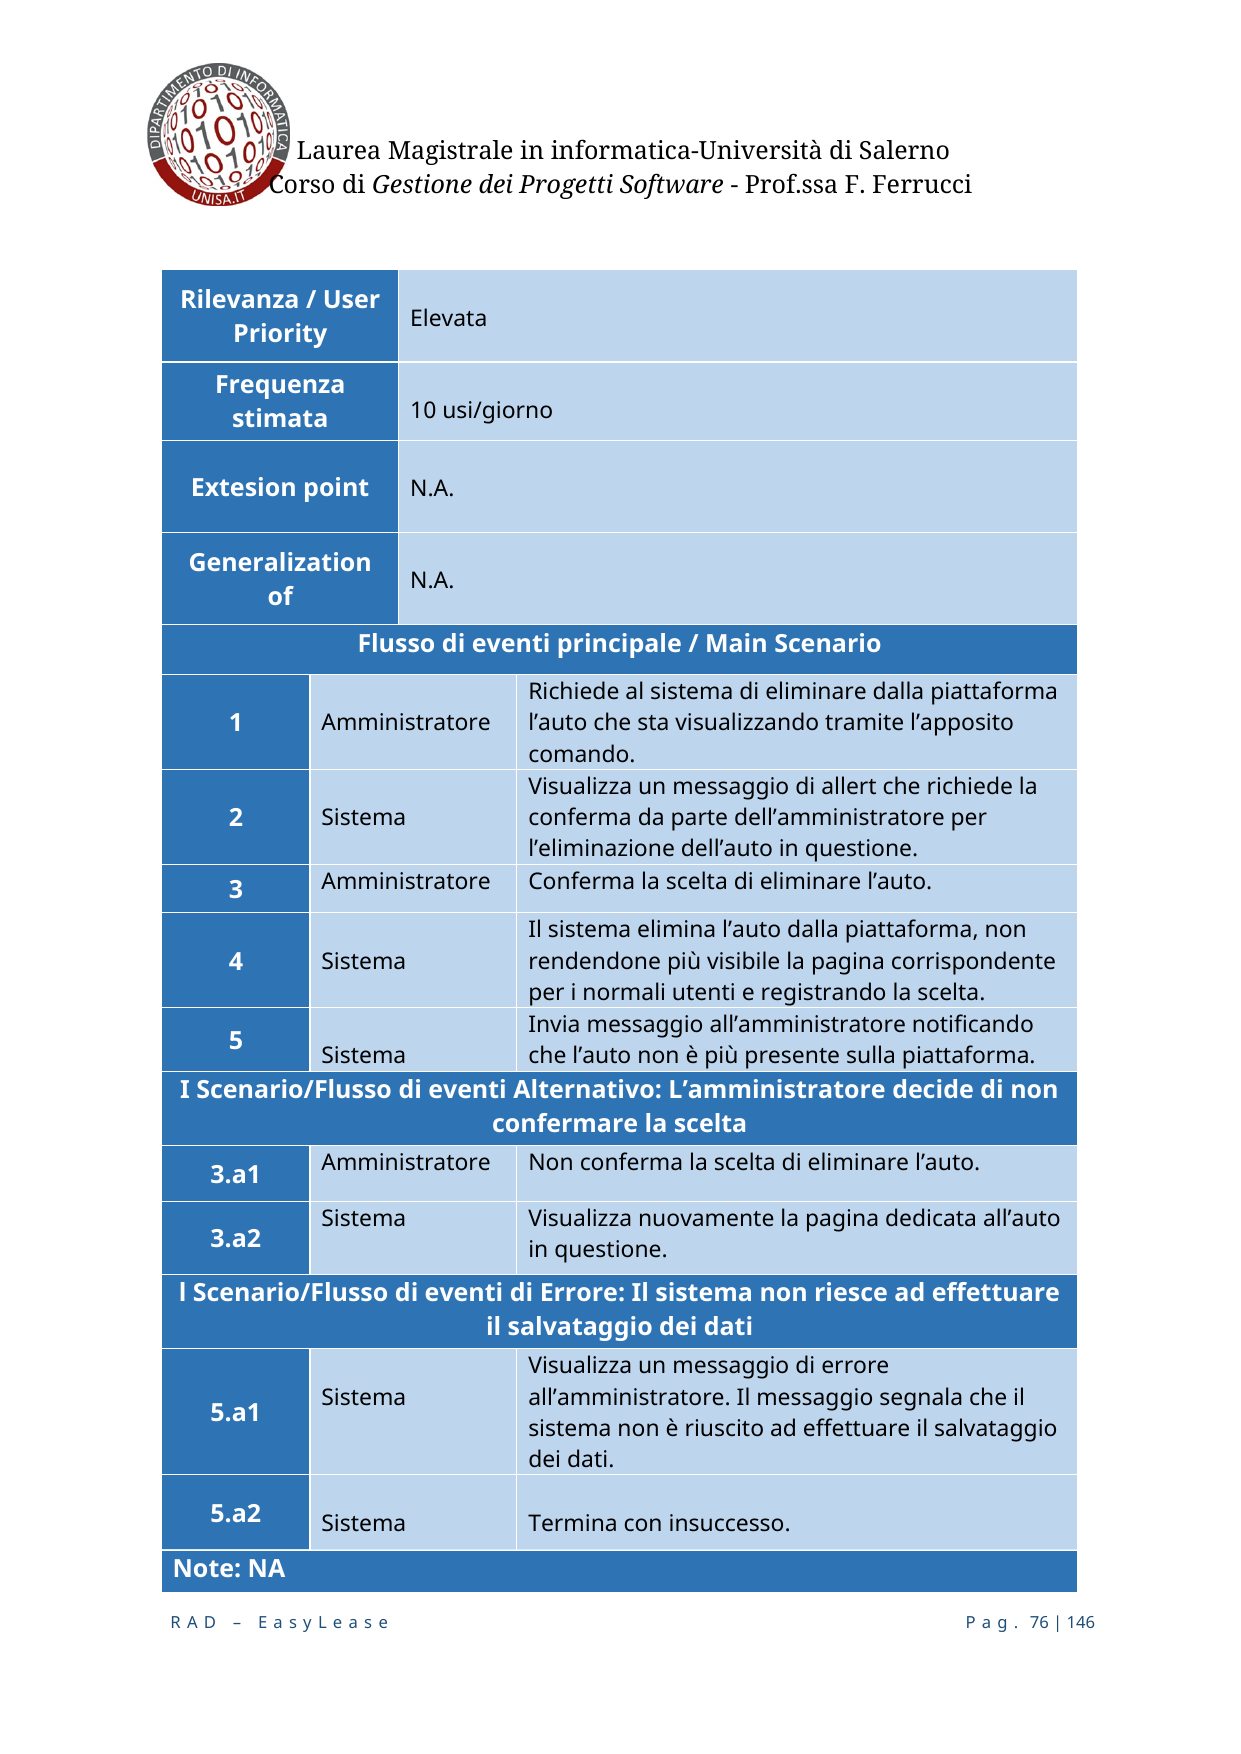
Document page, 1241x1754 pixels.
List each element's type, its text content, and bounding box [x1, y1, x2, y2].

picture [147, 63, 290, 206]
table_cell Non conferma la scelta di eliminare l’auto. [517, 1146, 1077, 1201]
table_cell Termina con insuccesso. [517, 1475, 1077, 1549]
table_cell Extesion point [162, 441, 398, 532]
table_cell 5.a2 [162, 1475, 309, 1549]
table_cell Sistema [311, 1008, 516, 1071]
table_cell Sistema [311, 1202, 516, 1274]
table_cell Sistema [311, 913, 516, 1007]
table_cell 2 [162, 770, 309, 864]
table_cell Visualizza un messaggio di allert che richiede la conferma da parte dell’amministratore per l’eliminazione dell’auto in questione. [517, 770, 1077, 864]
table_cell 3.a1 [162, 1146, 309, 1201]
table_cell N.A. [399, 441, 1077, 532]
table_cell 3 [162, 865, 309, 912]
table_cell Il sistema elimina l’auto dalla piattaforma, non rendendone più visibile la pagina corrispondente per i normali utenti e registrando la scelta. [517, 913, 1077, 1007]
table_cell Sistema [311, 1475, 516, 1549]
table_cell Invia messaggio all’amministratore notificando che l’auto non è più presente sulla piattaforma. [517, 1008, 1077, 1071]
table_cell l Scenario/Flusso di eventi di Errore: Il sistema non riesce ad effettuare il salvataggio dei dati [162, 1275, 1077, 1348]
table_cell Elevata [399, 270, 1077, 361]
table_cell 5.a1 [162, 1349, 309, 1474]
table_cell Visualizza nuovamente la pagina dedicata all’auto in questione. [517, 1202, 1077, 1274]
table_cell Note: NA [162, 1551, 1077, 1592]
table_cell Sistema [311, 770, 516, 864]
table_cell I Scenario/Flusso di eventi Alternativo: L’amministratore decide di non confermare la scelta [162, 1072, 1077, 1145]
table_cell Richiede al sistema di eliminare dalla piattaforma l’auto che sta visualizzando tramite l’apposito comando. [517, 675, 1077, 769]
table_cell N.A. [399, 533, 1077, 624]
table_cell Frequenza stimata [162, 363, 398, 440]
table_cell 10 usi/giorno [399, 363, 1077, 440]
table_cell 1 [162, 675, 309, 769]
table_cell 4 [162, 913, 309, 1007]
table_cell Amministratore [311, 1146, 516, 1201]
table_cell Flusso di eventi principale / Main Scenario [162, 625, 1077, 674]
table_cell 5 [162, 1008, 309, 1071]
table_cell Rilevanza / User Priority [162, 270, 398, 361]
table_cell Generalization of [162, 533, 398, 624]
table_cell Sistema [311, 1349, 516, 1474]
table_cell 3.a2 [162, 1202, 309, 1274]
table_cell Conferma la scelta di eliminare l’auto. [517, 865, 1077, 912]
table_cell Amministratore [311, 865, 516, 912]
table_cell Visualizza un messaggio di errore all’amministratore. Il messaggio segnala che il sistema non è riuscito ad effettuare il salvataggio dei dati. [517, 1349, 1077, 1474]
table_cell Amministratore [311, 675, 516, 769]
